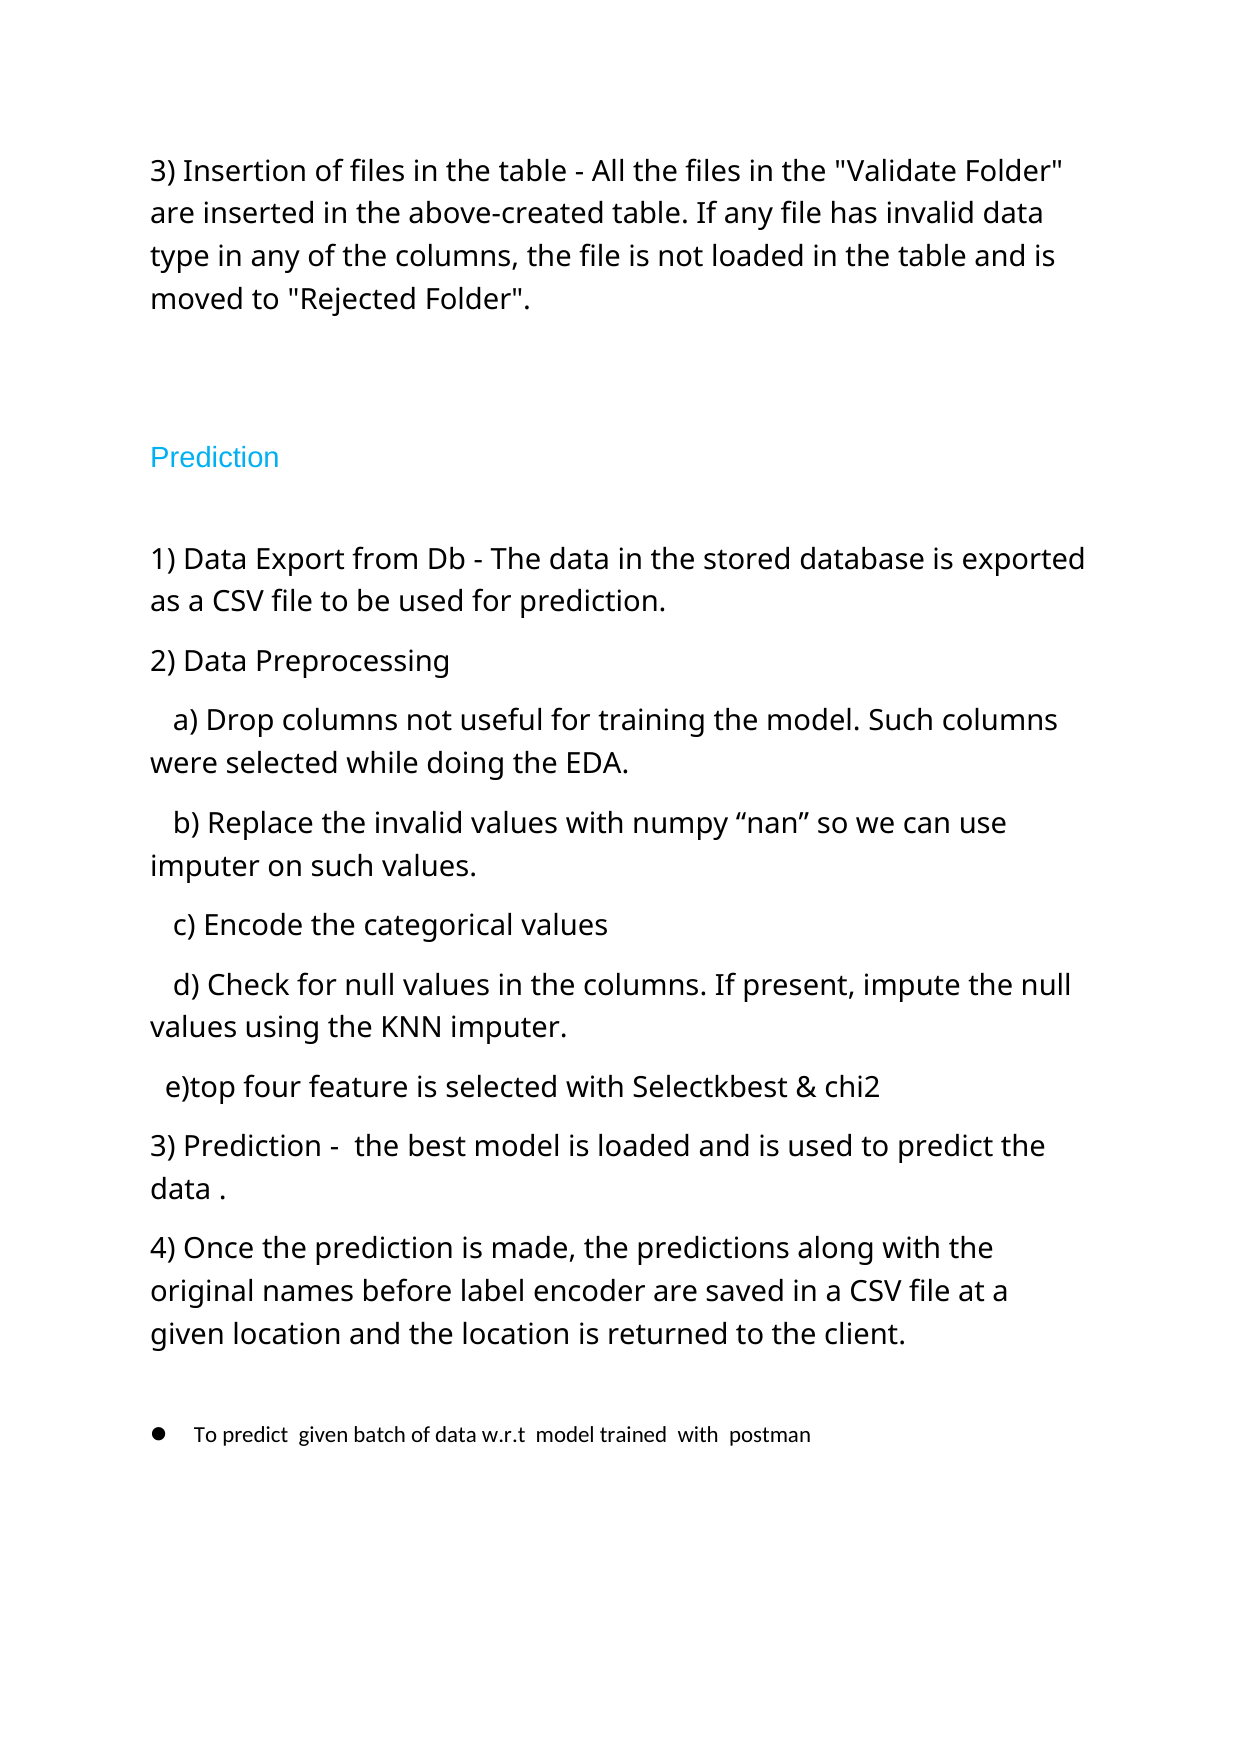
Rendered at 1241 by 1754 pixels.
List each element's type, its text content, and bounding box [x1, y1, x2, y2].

text e)top four feature is selected with Selectkbest & chi2 [150, 1066, 1090, 1106]
text 2) Data Preprocessing [150, 640, 1090, 680]
text 4) Once the prediction is made, the predictions along with the original names before label encoder are saved in a CSV file at a given location and the location is returned to the client. [150, 1228, 1090, 1353]
text c) Encode the categorical values [150, 904, 1090, 944]
text 3) Prediction - the best model is loaded and is used to predict the data . [150, 1126, 1090, 1208]
text 3) Insertion of files in the table - All the files in the "Validate Folder" are inserted in the above-created table. If any file has invalid data type in any of the columns, the file is not loaded in the table and is moved to "Rejected Folder". [150, 150, 1090, 318]
subtitle Prediction [150, 440, 1090, 473]
text b) Replace the invalid values with numpy “nan” so we can use imputer on such values. [150, 802, 1090, 884]
list To predict given batch of data w.r.t model trained with postman [150, 1420, 1090, 1448]
text d) Check for null values in the columns. If present, impute the null values using the KNN imputer. [150, 964, 1090, 1046]
text 1) Data Export from Db - The data in the stored database is exported as a CSV file to be used for prediction. [150, 538, 1090, 620]
text a) Drop columns not useful for training the model. Such columns were selected while doing the EDA. [150, 700, 1090, 782]
